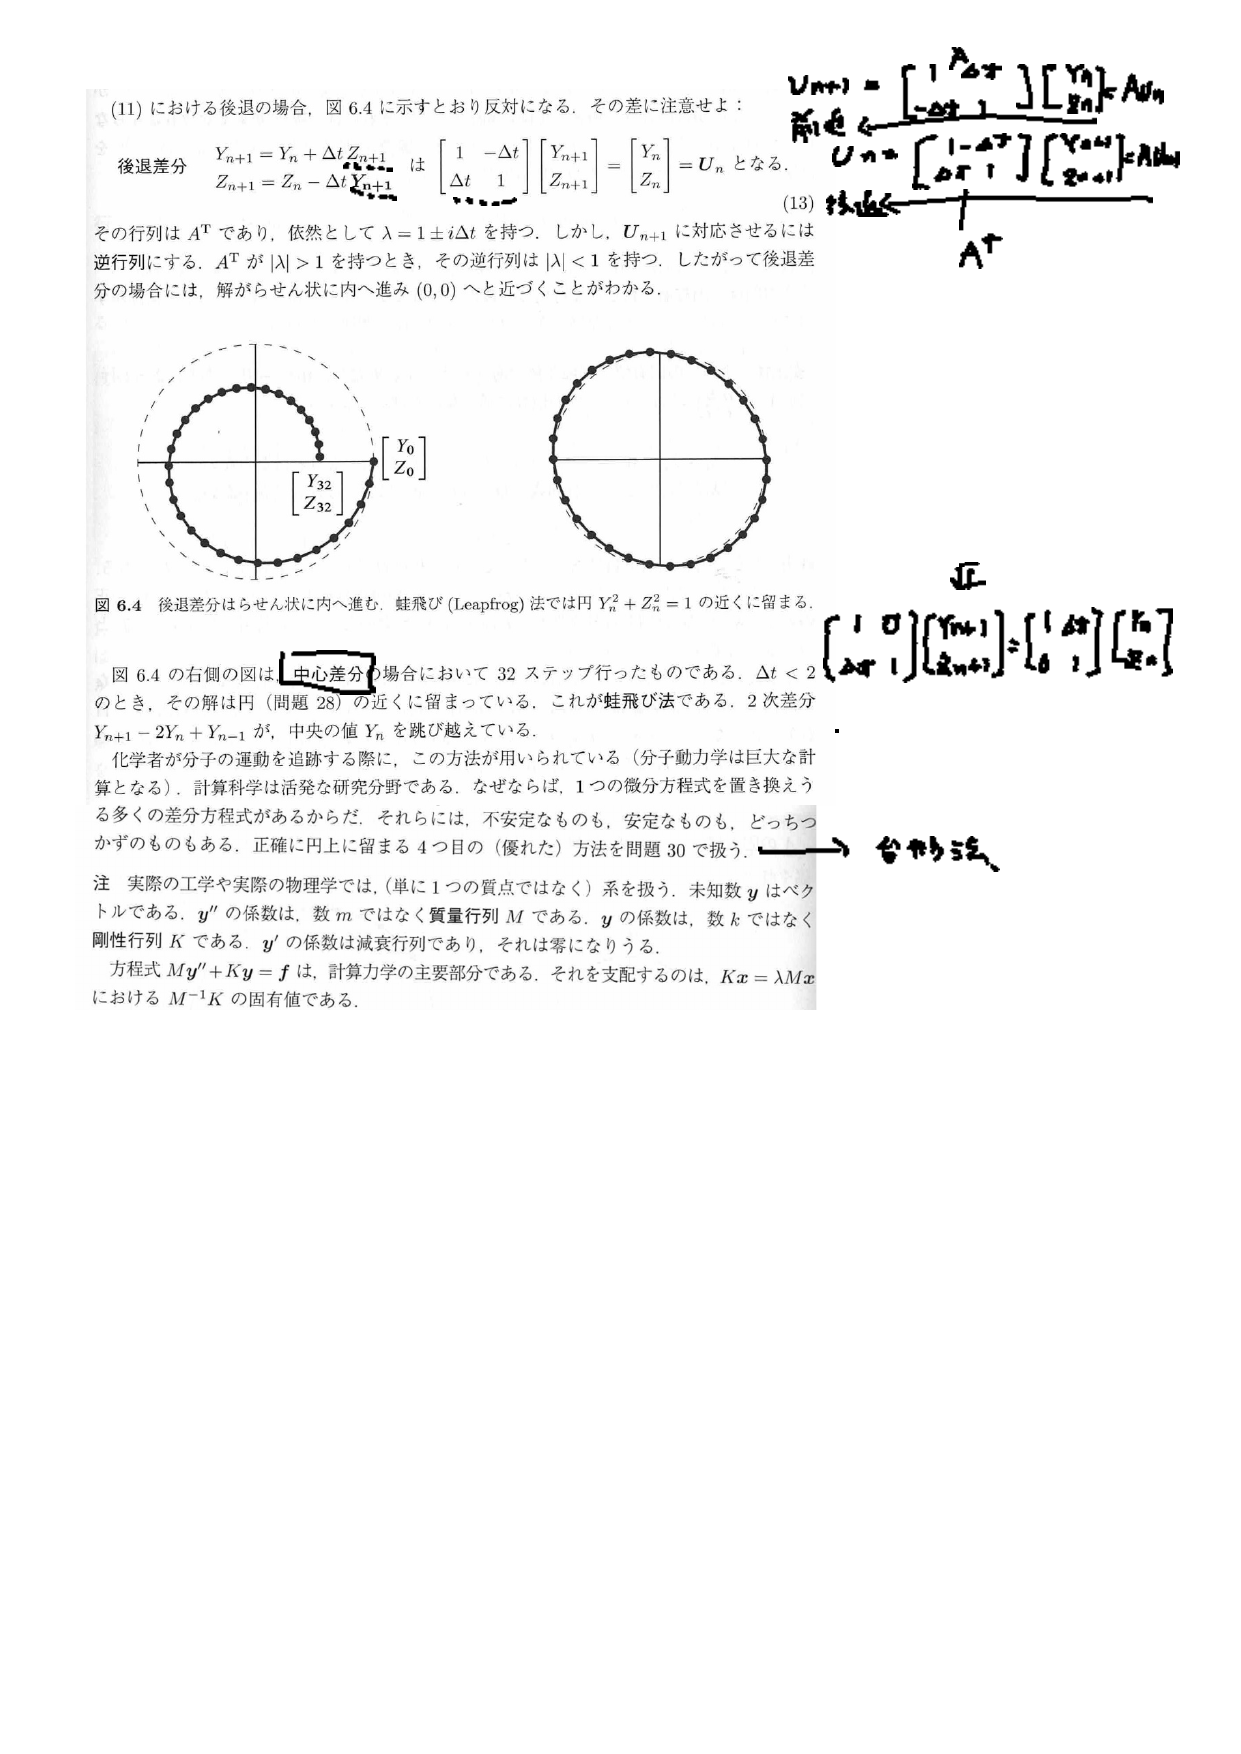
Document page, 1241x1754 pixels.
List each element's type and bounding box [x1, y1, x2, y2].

picture [75, 47, 1180, 1010]
picture [950, 562, 986, 590]
